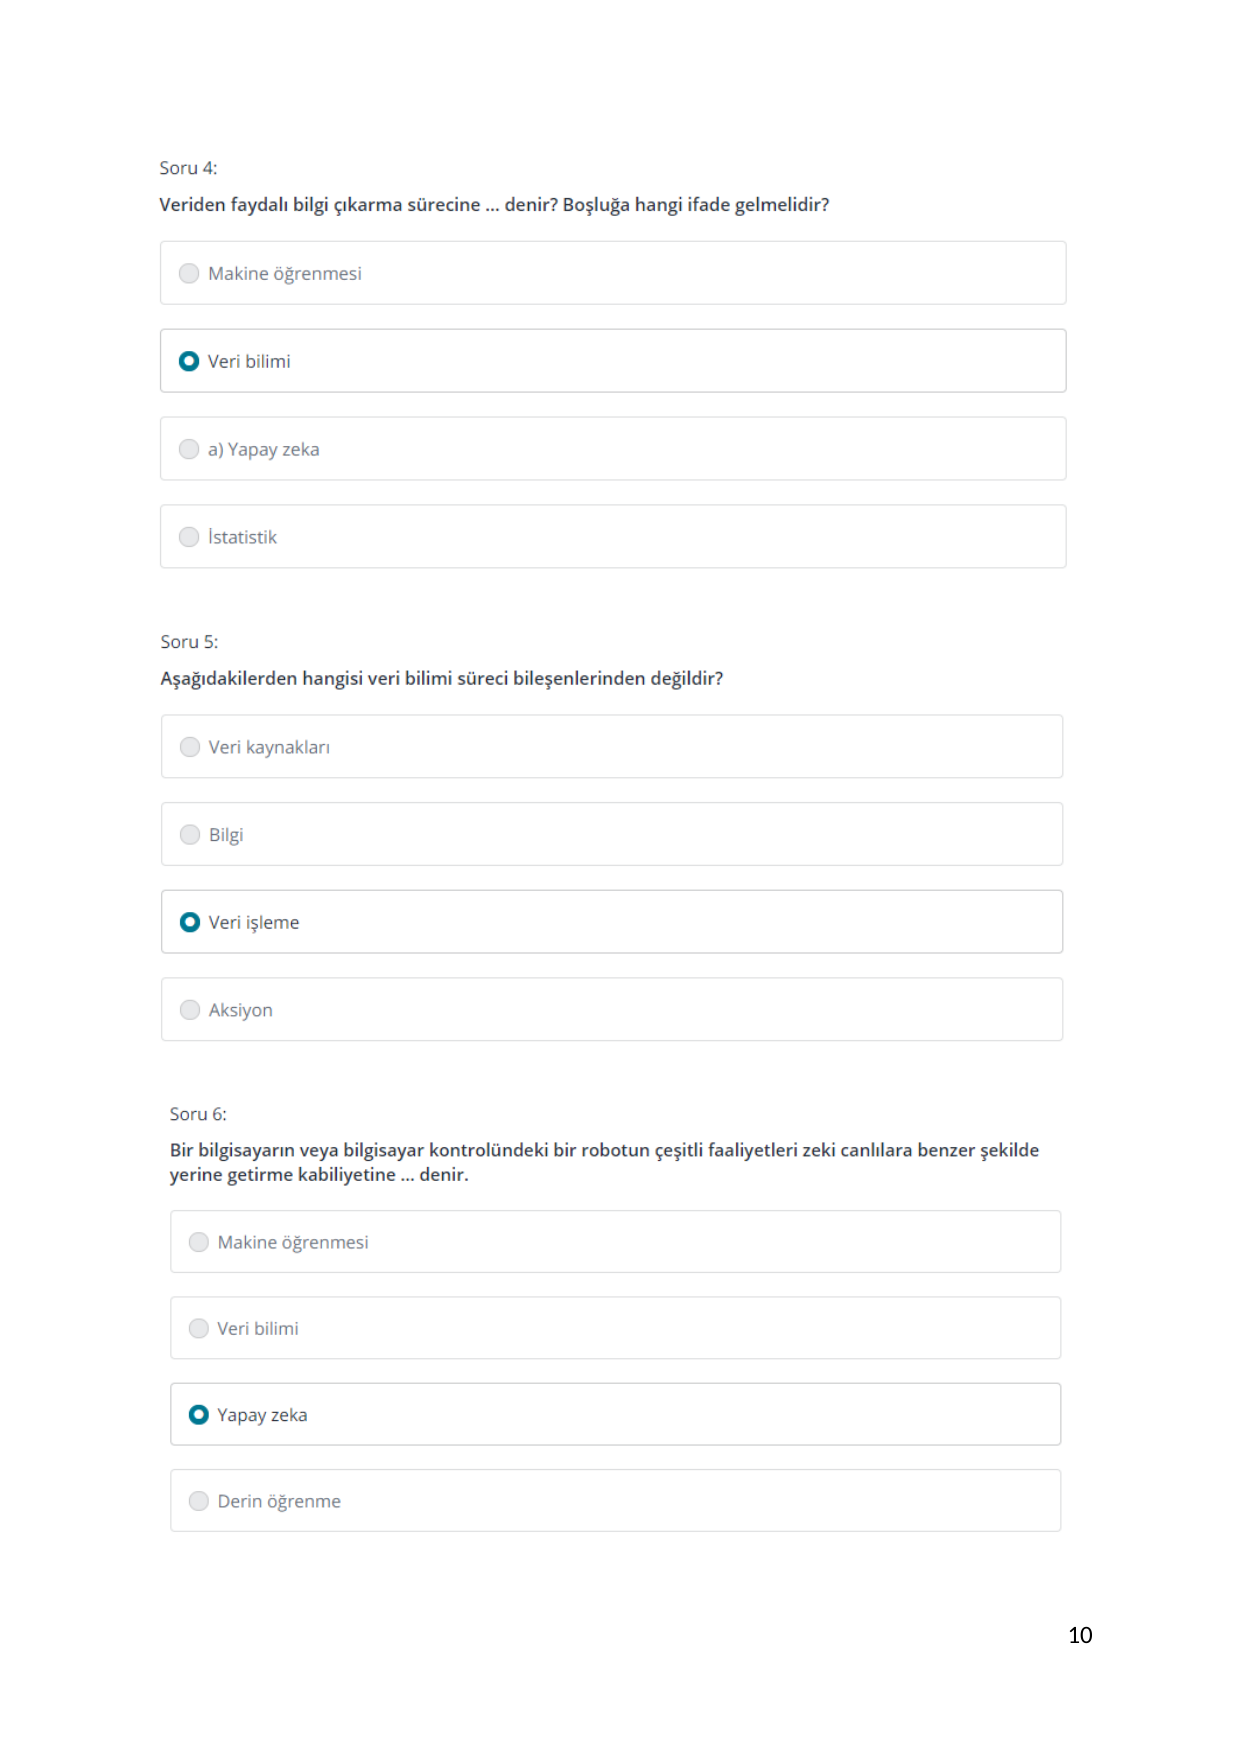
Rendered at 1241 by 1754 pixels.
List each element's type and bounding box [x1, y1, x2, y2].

picture [147, 147, 1093, 597]
picture [147, 616, 1093, 1065]
picture [147, 1083, 1093, 1567]
